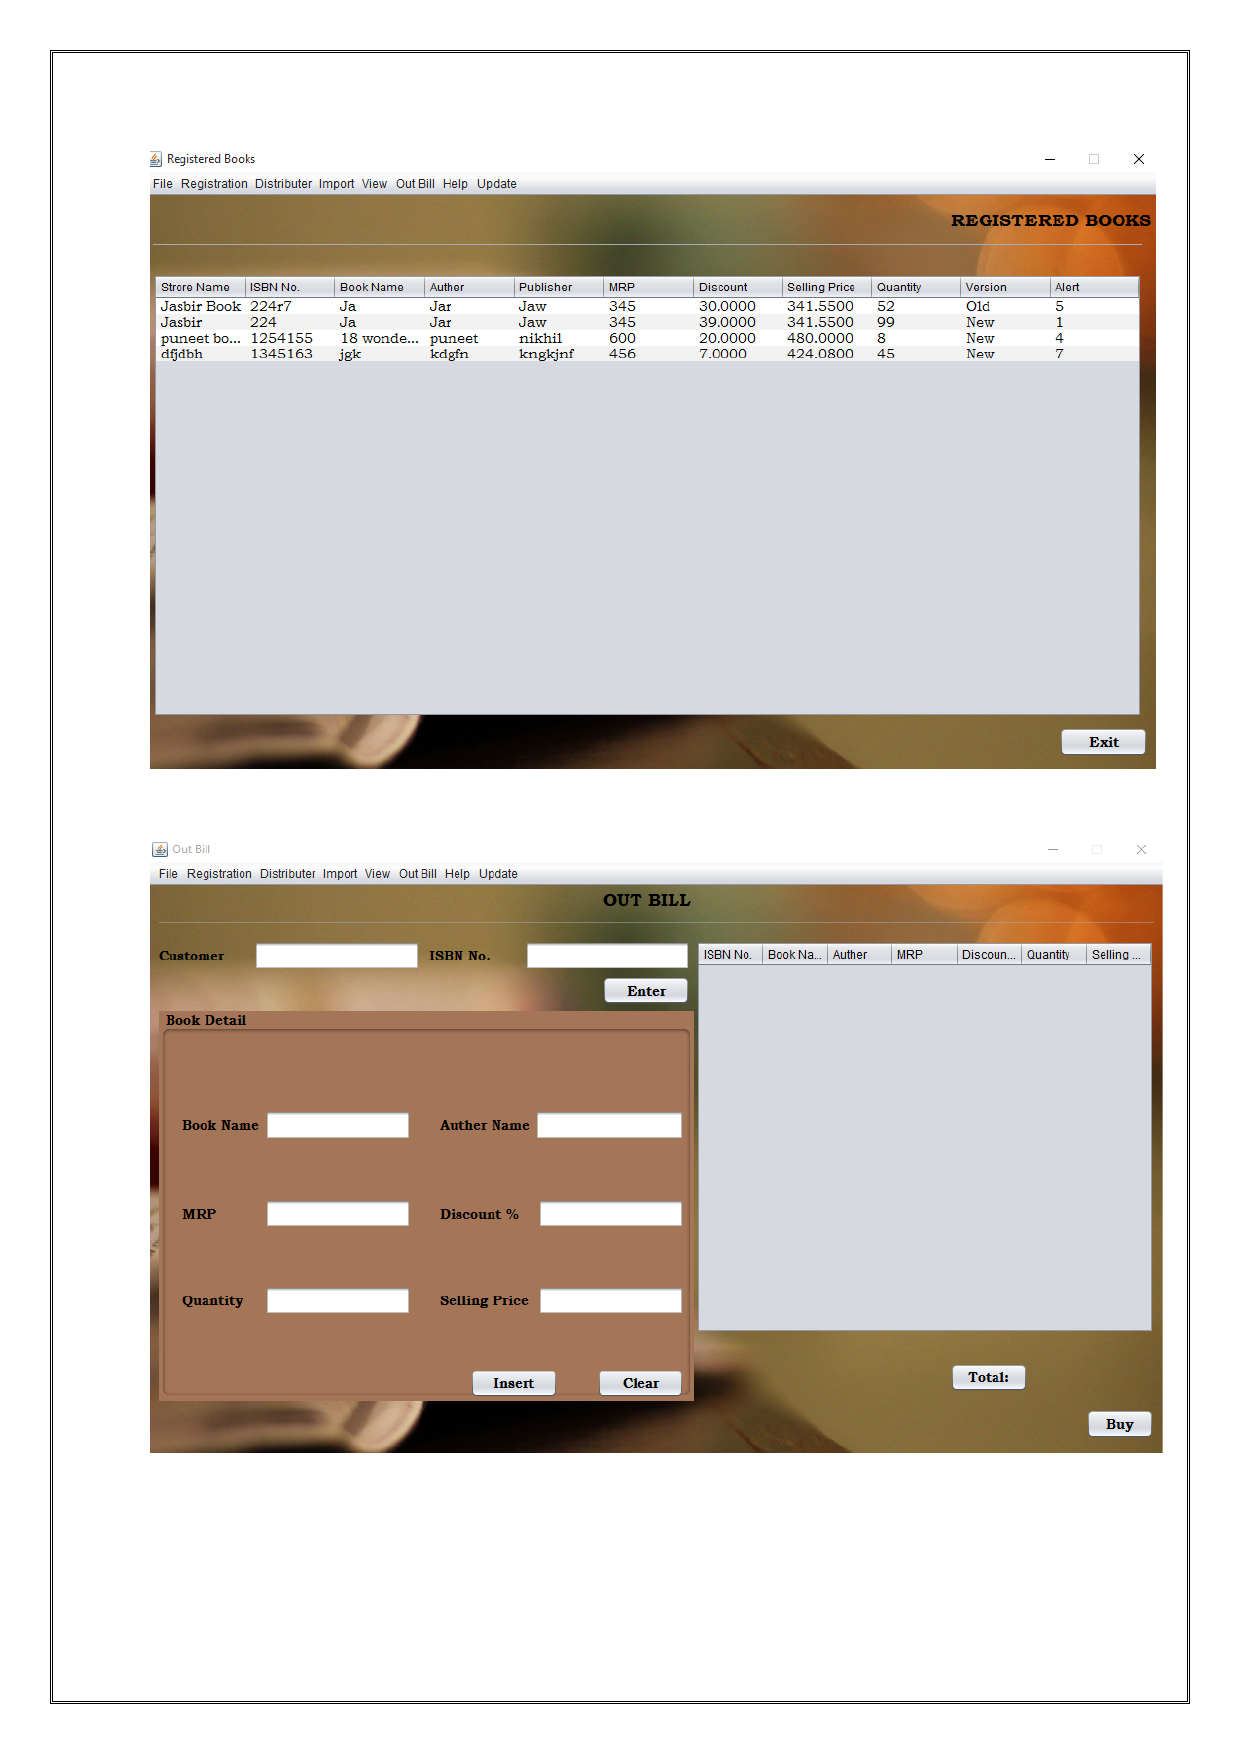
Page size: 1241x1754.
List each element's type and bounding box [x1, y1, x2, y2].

picture [150, 840, 1163, 1453]
picture [150, 150, 1156, 769]
